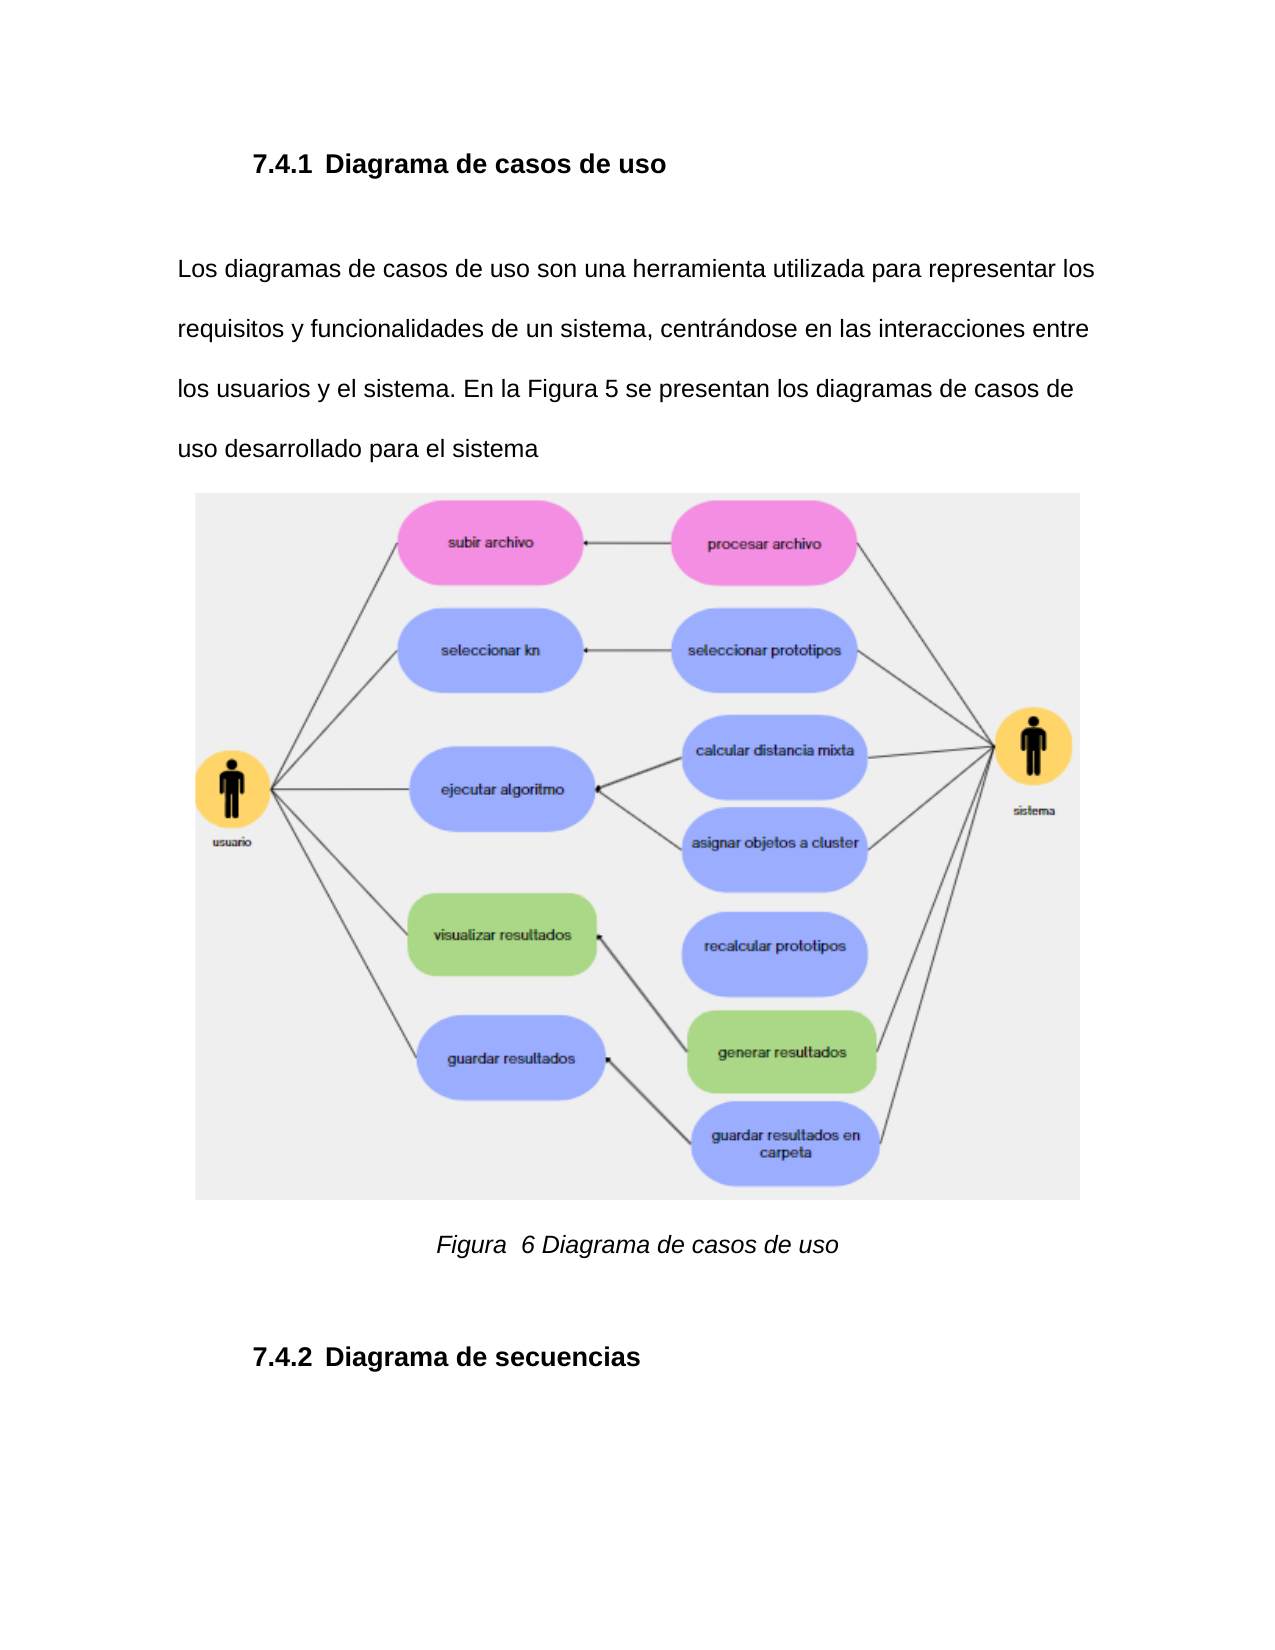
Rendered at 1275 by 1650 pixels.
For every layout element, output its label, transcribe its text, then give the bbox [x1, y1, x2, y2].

text Figura 6 Diagrama de casos de uso [177, 1230, 1098, 1259]
picture [195, 493, 1080, 1200]
text los usuarios y el sistema. En la Figura 5 se presentan los diagramas de casos de [177, 374, 1098, 403]
text Los diagramas de casos de uso son una herramienta utilizada para representar los [177, 254, 1098, 283]
subtitle Diagrama de secuencias [252, 1341, 1098, 1372]
subtitle Diagrama de casos de uso [252, 148, 1098, 179]
text requisitos y funcionalidades de un sistema, centrándose en las interacciones entre [177, 314, 1098, 343]
text uso desarrollado para el sistema [177, 434, 1098, 462]
